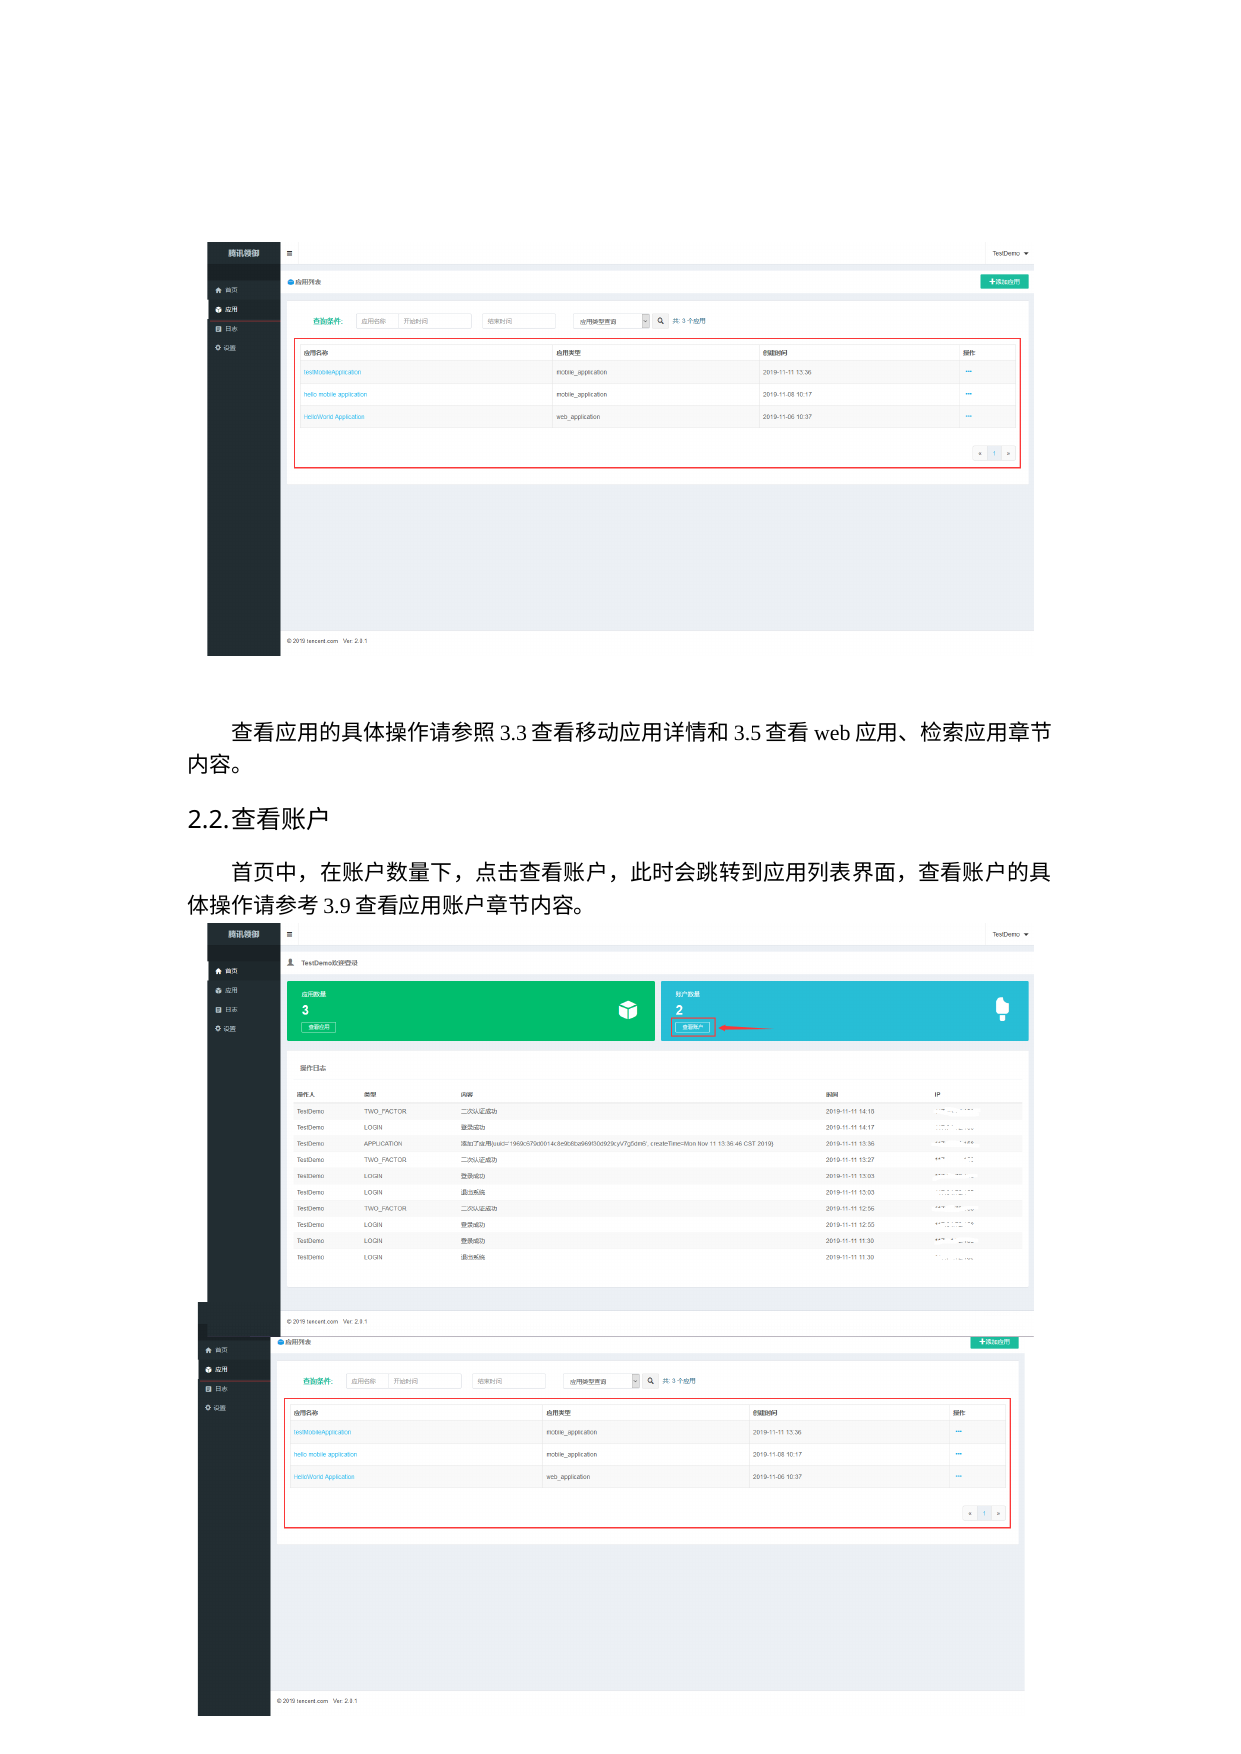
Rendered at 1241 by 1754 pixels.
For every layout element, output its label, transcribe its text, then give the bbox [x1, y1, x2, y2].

text 首页中，在账户数量下，点击查看账户，此时会跳转到应用列表界面，查看账户的具体操作请参考3.9查看应用账户章节内容。 [187, 855, 1053, 920]
text 查看应用的具体操作请参照3.3查看移动应用详情和3.5查看web应用、检索应用章节内容。 [187, 714, 1053, 779]
picture [197, 923, 1034, 1716]
subtitle 查看账户 [187, 785, 1053, 850]
picture [207, 242, 1034, 656]
